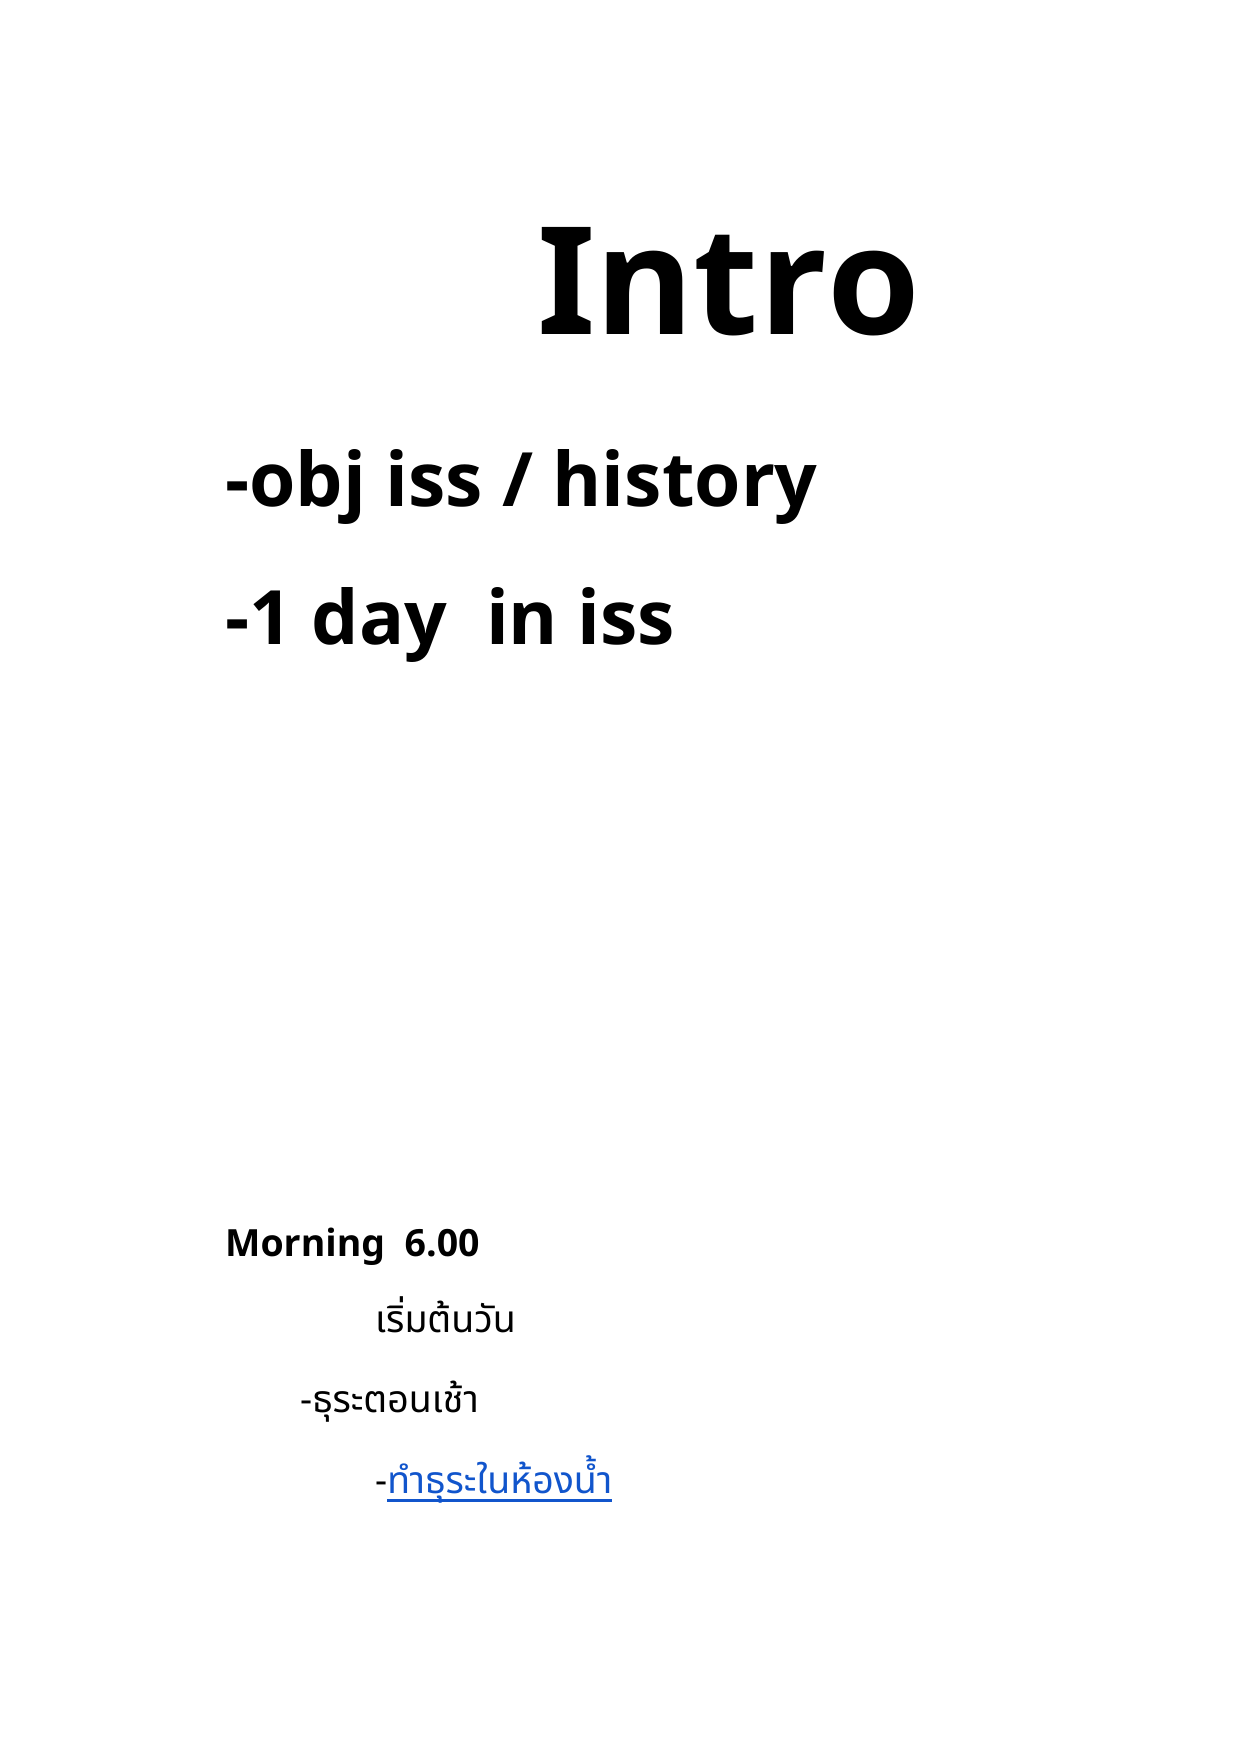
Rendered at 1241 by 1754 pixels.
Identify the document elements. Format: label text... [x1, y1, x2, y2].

text -ทำธุระในห้องน้ำ [225, 1454, 1090, 1511]
text -1 day in iss [225, 565, 1090, 678]
text -ธุระตอนเช้า [225, 1372, 1090, 1429]
text Intro [225, 175, 1090, 402]
text Morning 6.00 [225, 1217, 1090, 1273]
text เริ่มต้นวัน [225, 1298, 1090, 1347]
text -obj iss / history [225, 427, 1090, 540]
